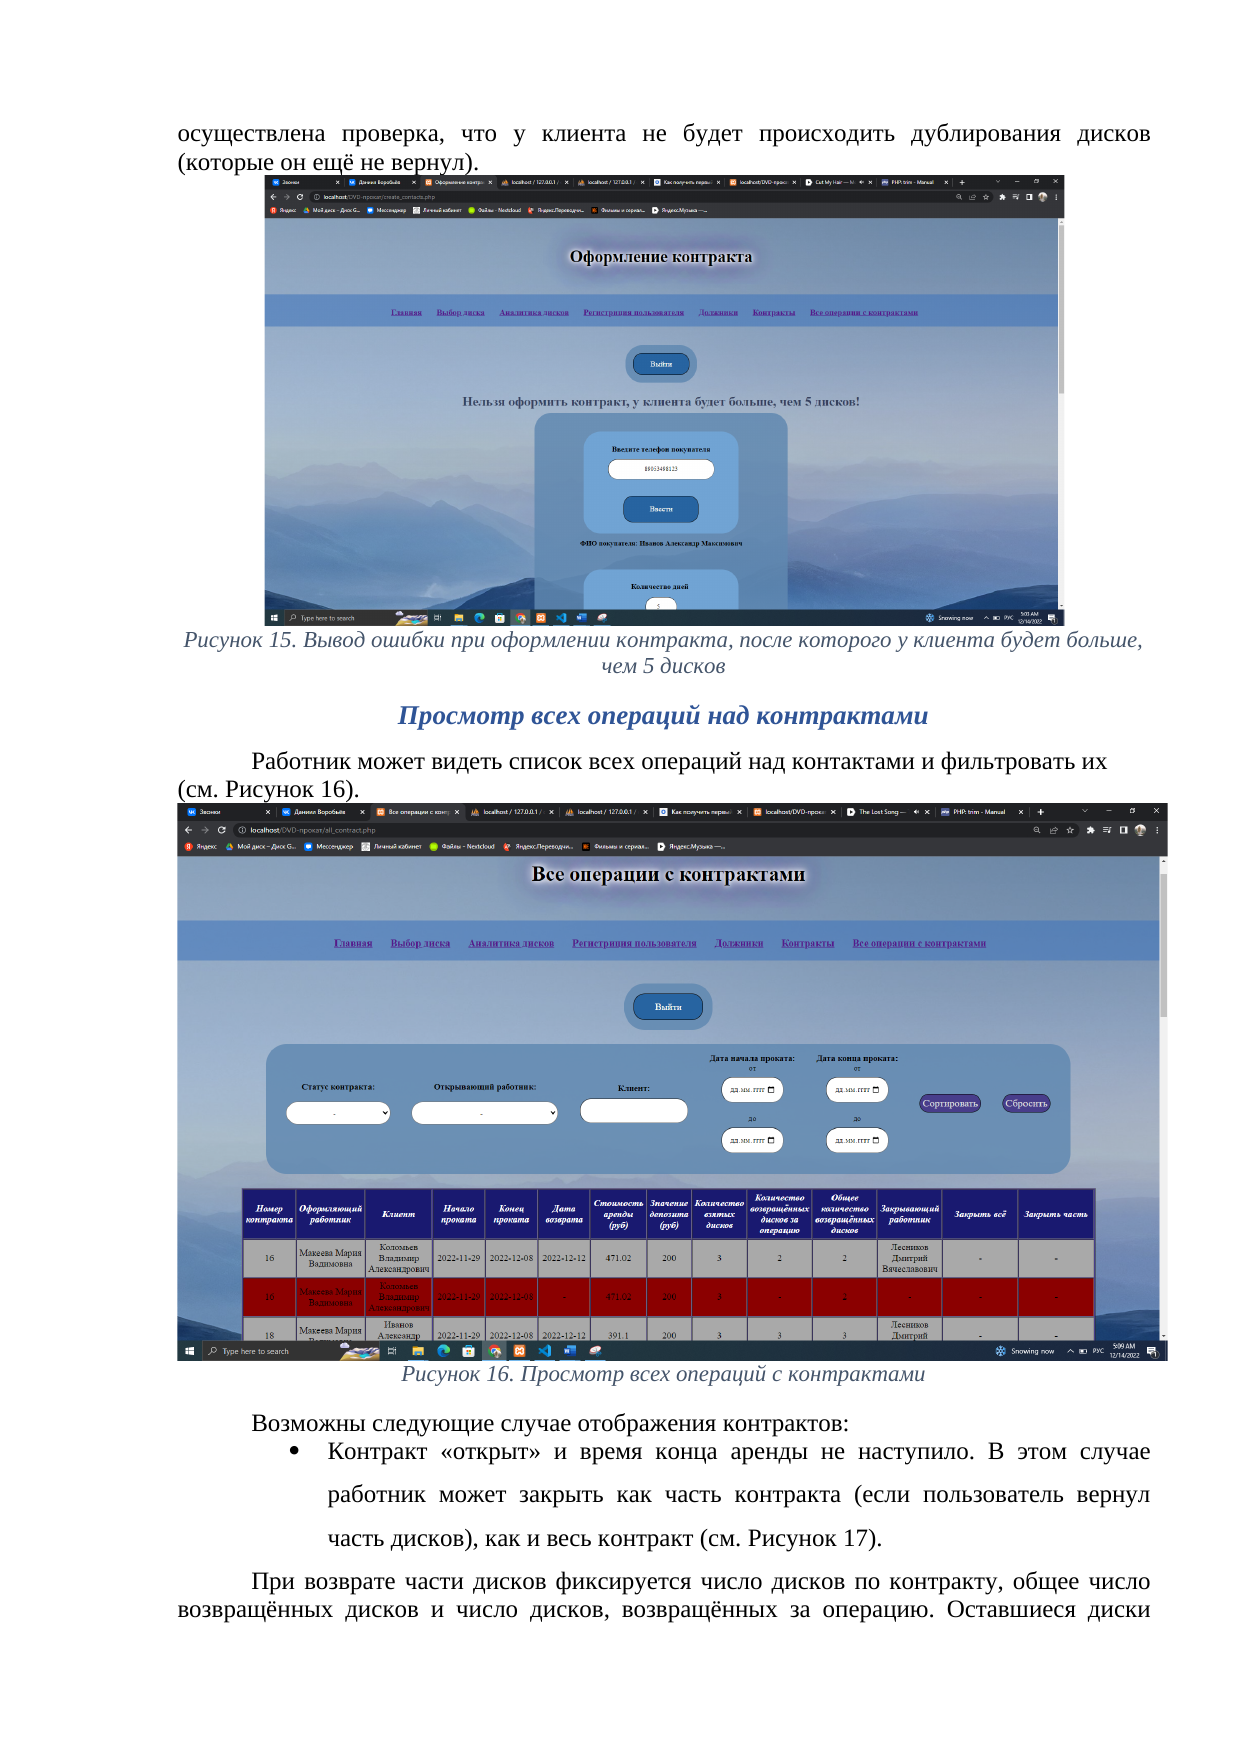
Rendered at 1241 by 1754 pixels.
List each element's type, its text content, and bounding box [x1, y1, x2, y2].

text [177, 118, 1152, 176]
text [177, 1566, 1152, 1623]
text Работник может видеть список всех операций над контактами и фильтровать их (см. Рисунок 16). [177, 746, 1152, 803]
list Контракт «открыт» и время конца аренды не наступило. В этом случае работник может закрыть как часть контракта (если пользователь вернул часть дисков), как и весь контракт (см. Рисунок 17). [290, 1436, 1152, 1551]
text Возможны следующие случае отображения контрактов: [177, 1408, 1152, 1436]
text Рисунок 16. Просмотр всех операций с контрактами [177, 1361, 1152, 1387]
subtitle Просмотр всех операций над контрактами [177, 699, 1152, 730]
text Рисунок 15. Вывод ошибки при оформлении контракта, после которого у клиента будет больше, чем 5 дисков [177, 626, 1152, 678]
picture [177, 803, 1168, 1361]
picture [264, 175, 1065, 626]
